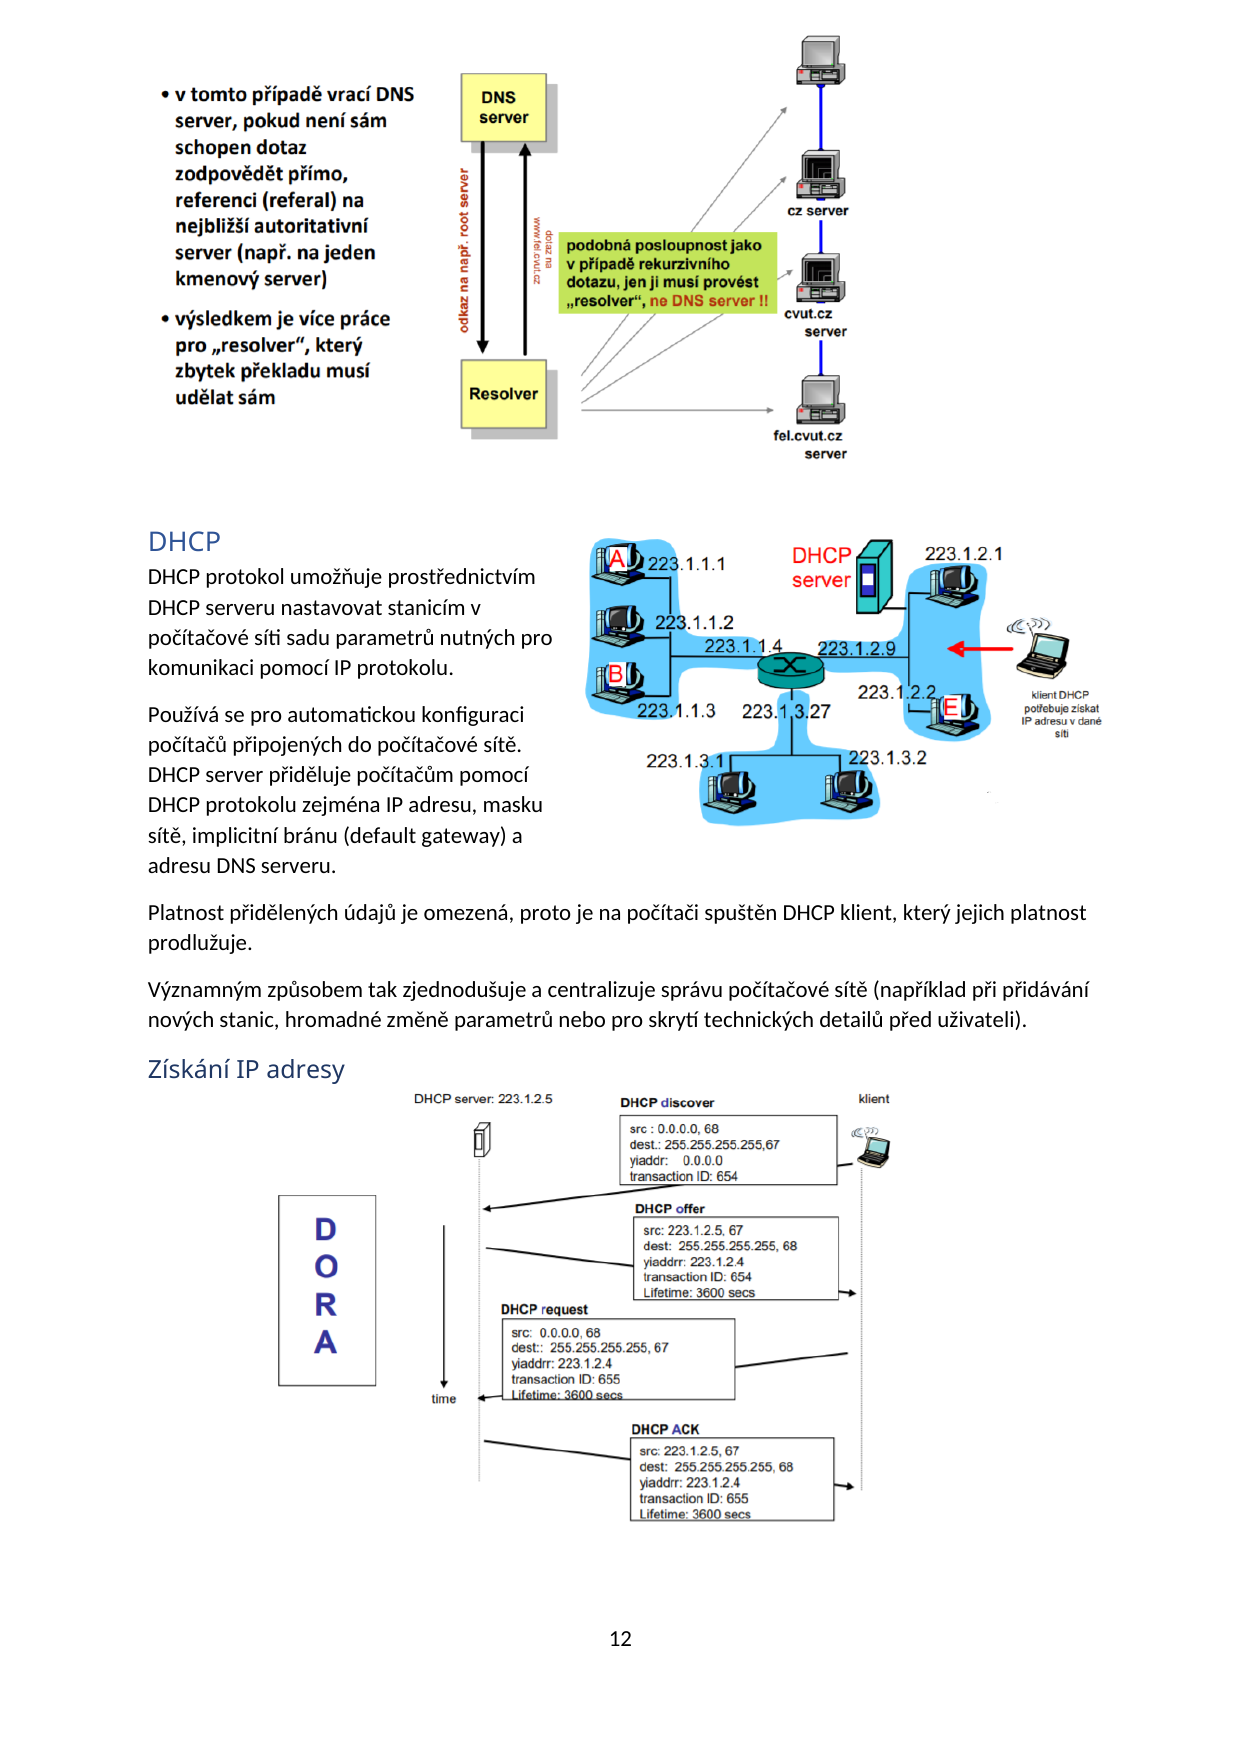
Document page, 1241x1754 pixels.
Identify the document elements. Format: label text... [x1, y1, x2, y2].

text Používá se pro automatickou konfiguraci počítačů připojených do počítačové sítě. DHCP server přiděluje počítačům pomocí DHCP protokolu zejména IP adresu, masku sítě, implicitní bránu (default gateway) a adresu DNS serveru. [148, 700, 1093, 879]
subtitle DHCP [148, 523, 579, 559]
text DHCP protokol umožňuje prostřednictvím DHCP serveru nastavovat stanicím v počítačové síti sadu parametrů nutných pro komunikaci pomocí IP protokolu. [148, 562, 579, 681]
subtitle Získání IP adresy [148, 1052, 1093, 1086]
text Významným způsobem tak zjednodušuje a centralizuje správu počítačové sítě (například při přidávání nových stanic, hromadné změně parametrů nebo pro skrytí technických detailů před uživateli). [148, 975, 1093, 1033]
picture [157, 34, 854, 468]
picture [579, 522, 1133, 835]
text Platnost přidělených údajů je omezená, proto je na počítači spuštěn DHCP klient, který jejich platnost prodlužuje. [148, 898, 1093, 956]
picture [273, 1088, 967, 1544]
